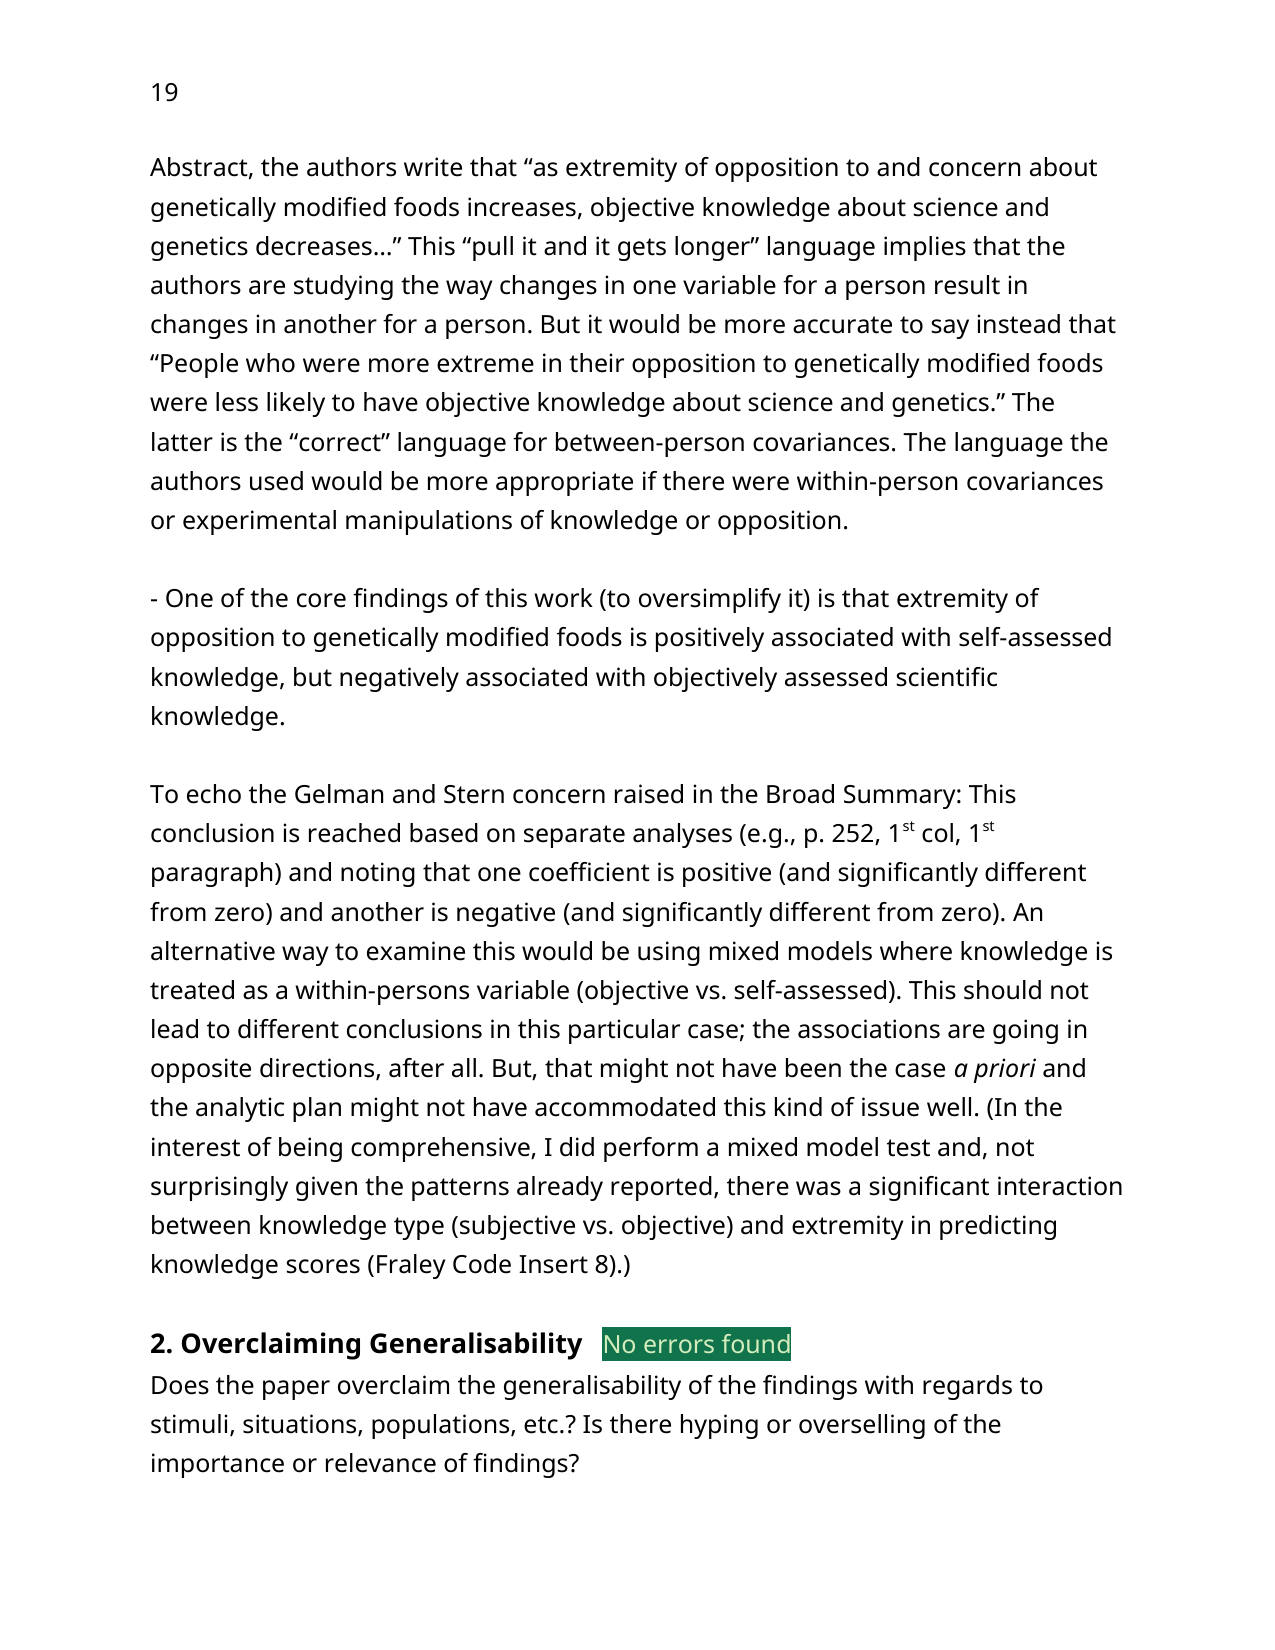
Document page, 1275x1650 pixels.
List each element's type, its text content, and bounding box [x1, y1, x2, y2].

text Does the paper overclaim the generalisability of the findings with regards to stimuli, situations, populations, etc.? Is there hyping or overselling of the importance or relevance of findings? [150, 1367, 1125, 1480]
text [150, 150, 1125, 537]
text To echo the Gelman and Stern concern raised in the Broad Summary: This conclusion is reached based on separate analyses (e.g., p. 252, 1st col, 1st paragraph) and noting that one coefficient is positive (and significantly different from zero) and another is negative (and significantly different from zero). An alternative way to examine this would be using mixed models where knowledge is treated as a within-persons variable (objective vs. self-assessed). This should not lead to different conclusions in this particular case; the associations are going in opposite directions, after all. But, that might not have been the case a priori and the analytic plan might not have accommodated this kind of issue well. (In the interest of being comprehensive, I did perform a mixed model test and, not surprisingly given the patterns already reported, there was a significant interaction between knowledge type (subjective vs. objective) and extremity in predicting knowledge scores (Fraley Code Insert 8).) [150, 777, 1125, 1281]
text 2. Overclaiming Generalisability [150, 1325, 1125, 1362]
text - One of the core findings of this work (to oversimplify it) is that extremity of opposition to genetically modified foods is positively associated with self-assessed knowledge, but negatively associated with objectively assessed scientific knowledge. [150, 581, 1125, 732]
